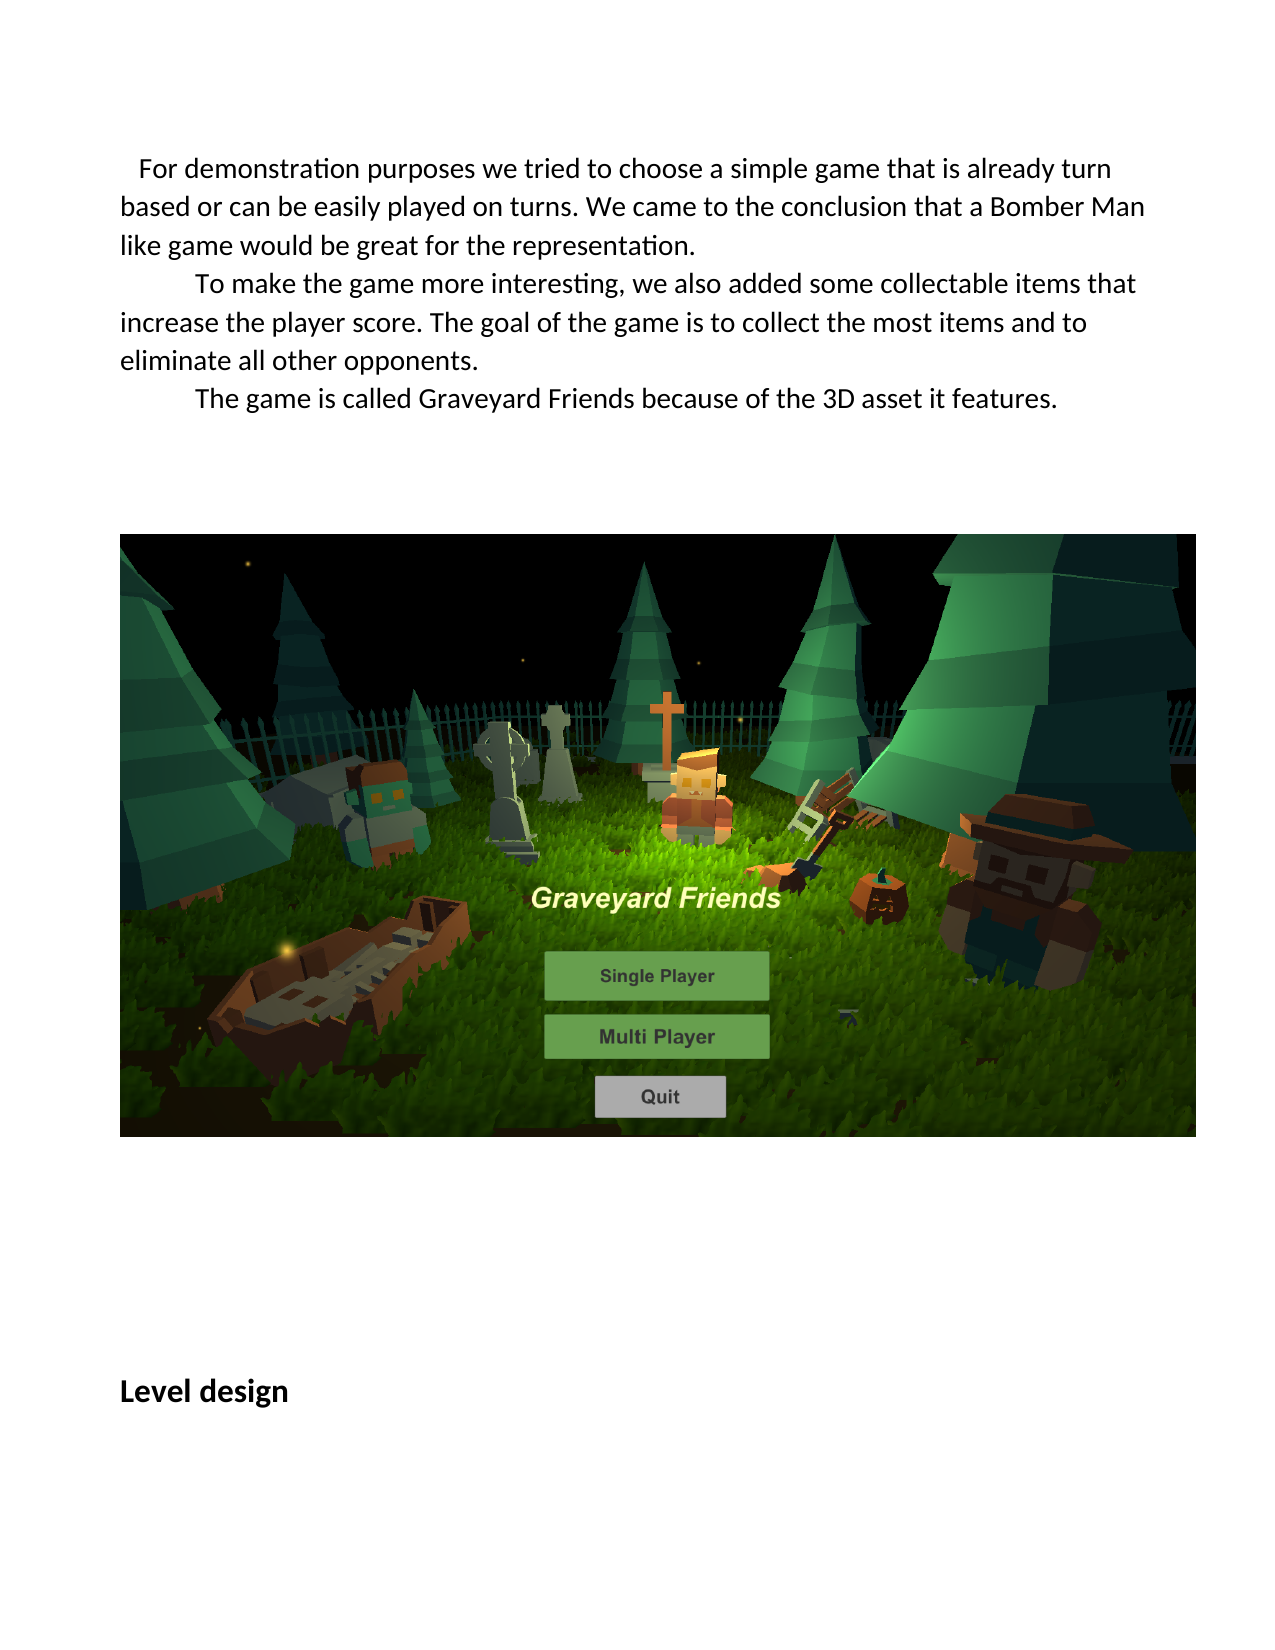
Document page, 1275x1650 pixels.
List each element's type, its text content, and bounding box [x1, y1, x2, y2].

text The game is called Graveyard Friends because of the 3D asset it features. [120, 381, 1155, 416]
text Level design [120, 1370, 1155, 1411]
text To make the game more interesting, we also added some collectable items that increase the player score. The goal of the game is to collect the most items and to eliminate all other opponents. [120, 265, 1155, 378]
text For demonstration purposes we tried to choose a simple game that is already turn based or can be easily played on turns. We came to the conclusion that a Bomber Man like game would be great for the representation. [120, 150, 1155, 262]
picture [120, 534, 1196, 1137]
